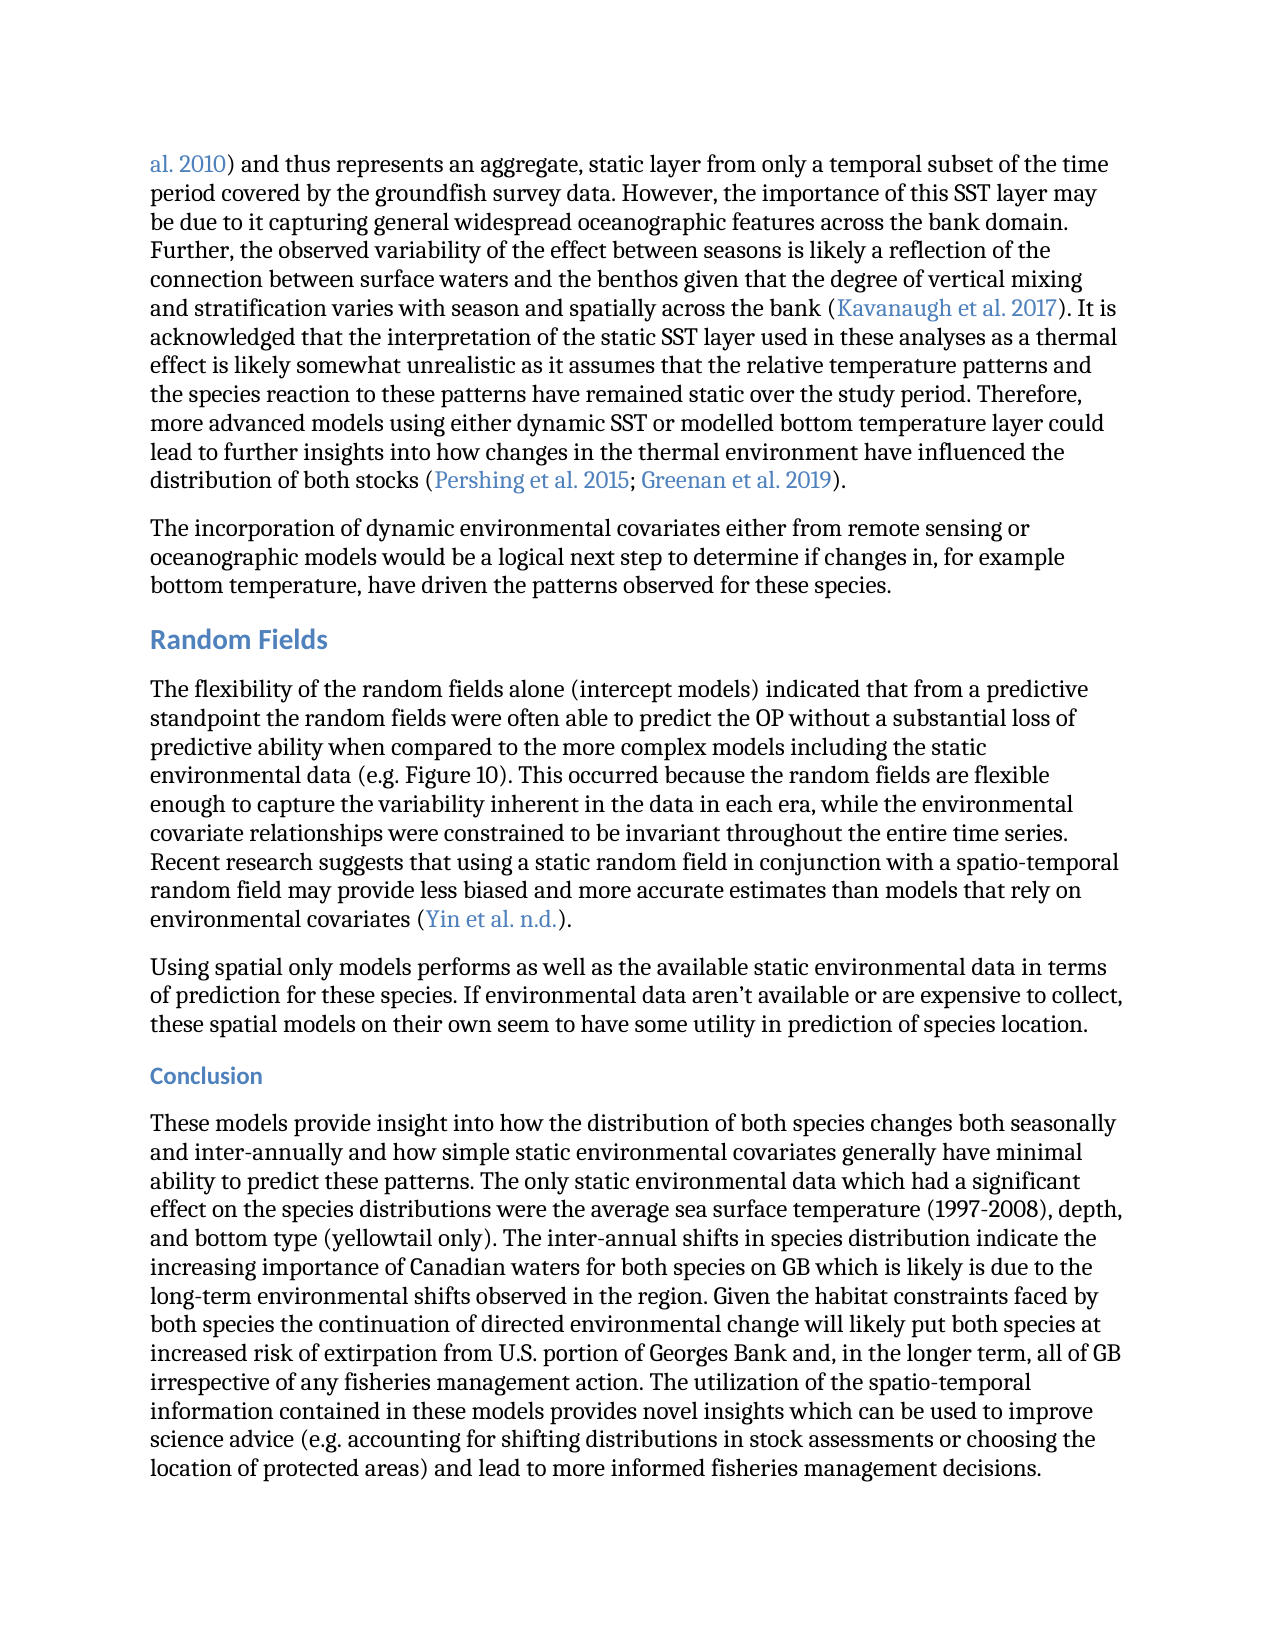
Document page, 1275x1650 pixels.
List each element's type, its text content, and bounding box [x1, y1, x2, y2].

text The flexibility of the random fields alone (intercept models) indicated that from a predictive standpoint the random fields were often able to predict the OP without a substantial loss of predictive ability when compared to the more complex models including the static environmental data (e.g. Figure 10). This occurred because the random fields are flexible enough to capture the variability inherent in the data in each era, while the environmental covariate relationships were constrained to be invariant throughout the entire time series. Recent research suggests that using a static random field in conjunction with a spatio-temporal random field may provide less biased and more accurate estimates than models that rely on environmental covariates (Yin et al. n.d.). [150, 675, 1125, 934]
text The incorporation of dynamic environmental covariates either from remote sensing or oceanographic models would be a logical next step to determine if changes in, for example bottom temperature, have driven the patterns observed for these species. [150, 514, 1125, 600]
subtitle Conclusion [150, 1060, 1125, 1090]
text Using spatial only models performs as well as the available static environmental data in terms of prediction for these species. If environmental data aren’t available or are expensive to collect, these spatial models on their own seem to have some utility in prediction of species location. [150, 953, 1125, 1039]
text These models provide insight into how the distribution of both species changes both seasonally and inter-annually and how simple static environmental covariates generally have minimal ability to predict these patterns. The only static environmental data which had a significant effect on the species distributions were the average sea surface temperature (1997-2008), depth, and bottom type (yellowtail only). The inter-annual shifts in species distribution indicate the increasing importance of Canadian waters for both species on GB which is likely is due to the long-term environmental shifts observed in the region. Given the habitat constraints faced by both species the continuation of directed environmental change will likely put both species at increased risk of extirpation from U.S. portion of Georges Bank and, in the longer term, all of GB irrespective of any fisheries management action. The utilization of the spatio-temporal information contained in these models provides novel insights which can be used to improve science advice (e.g. accounting for shifting distributions in stock assessments or choosing the location of protected areas) and lead to more informed fisheries management decisions. [150, 1109, 1125, 1483]
subtitle Random Fields [150, 621, 1125, 656]
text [150, 150, 1125, 495]
